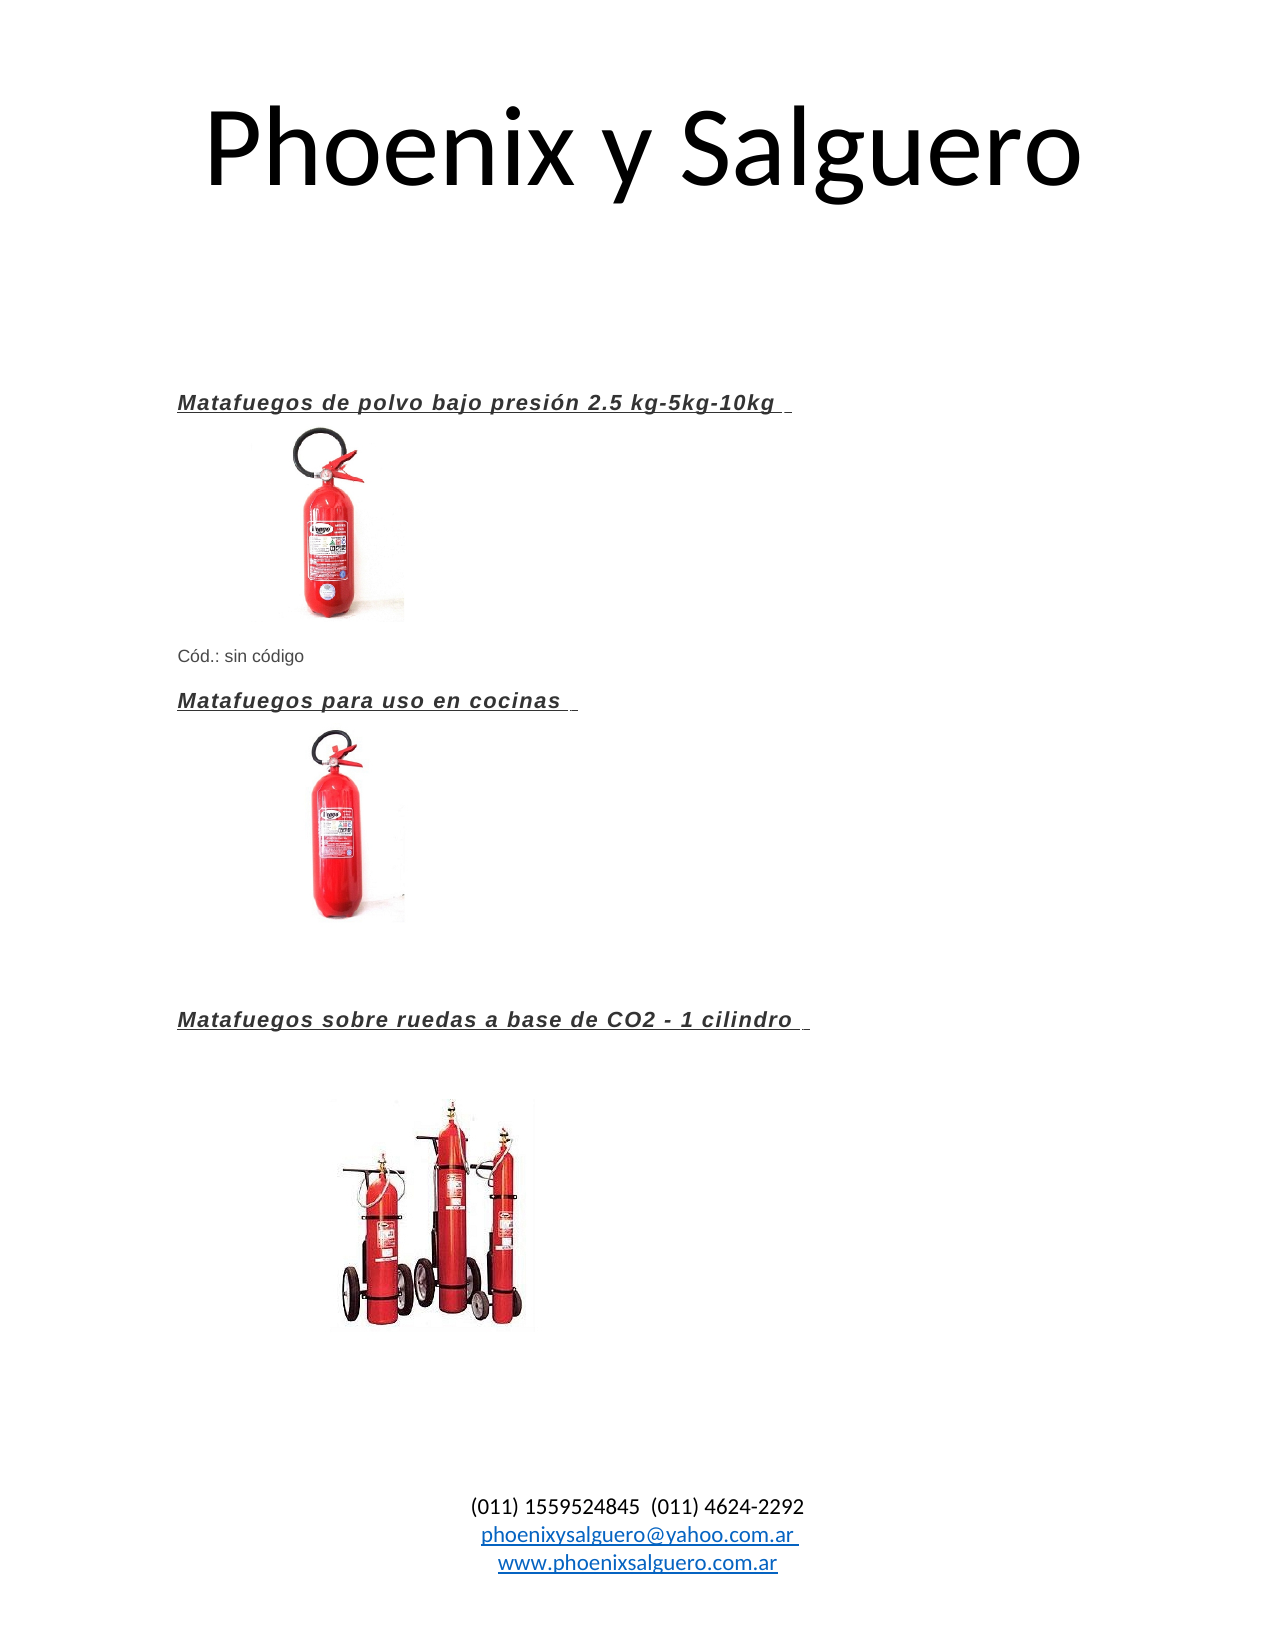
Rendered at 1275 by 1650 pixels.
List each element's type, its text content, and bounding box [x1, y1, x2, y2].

picture [177, 426, 478, 622]
picture [177, 723, 493, 934]
text Cód.: sin código [177, 642, 1098, 666]
subtitle Matafuegos para uso en cocinas [177, 687, 1098, 713]
subtitle Matafuegos de polvo bajo presión 2.5 kg-5kg-10kg [177, 389, 1098, 415]
subtitle Matafuegos sobre ruedas a base de CO2 - 1 cilindro [177, 1006, 1098, 1032]
picture [177, 1042, 688, 1388]
